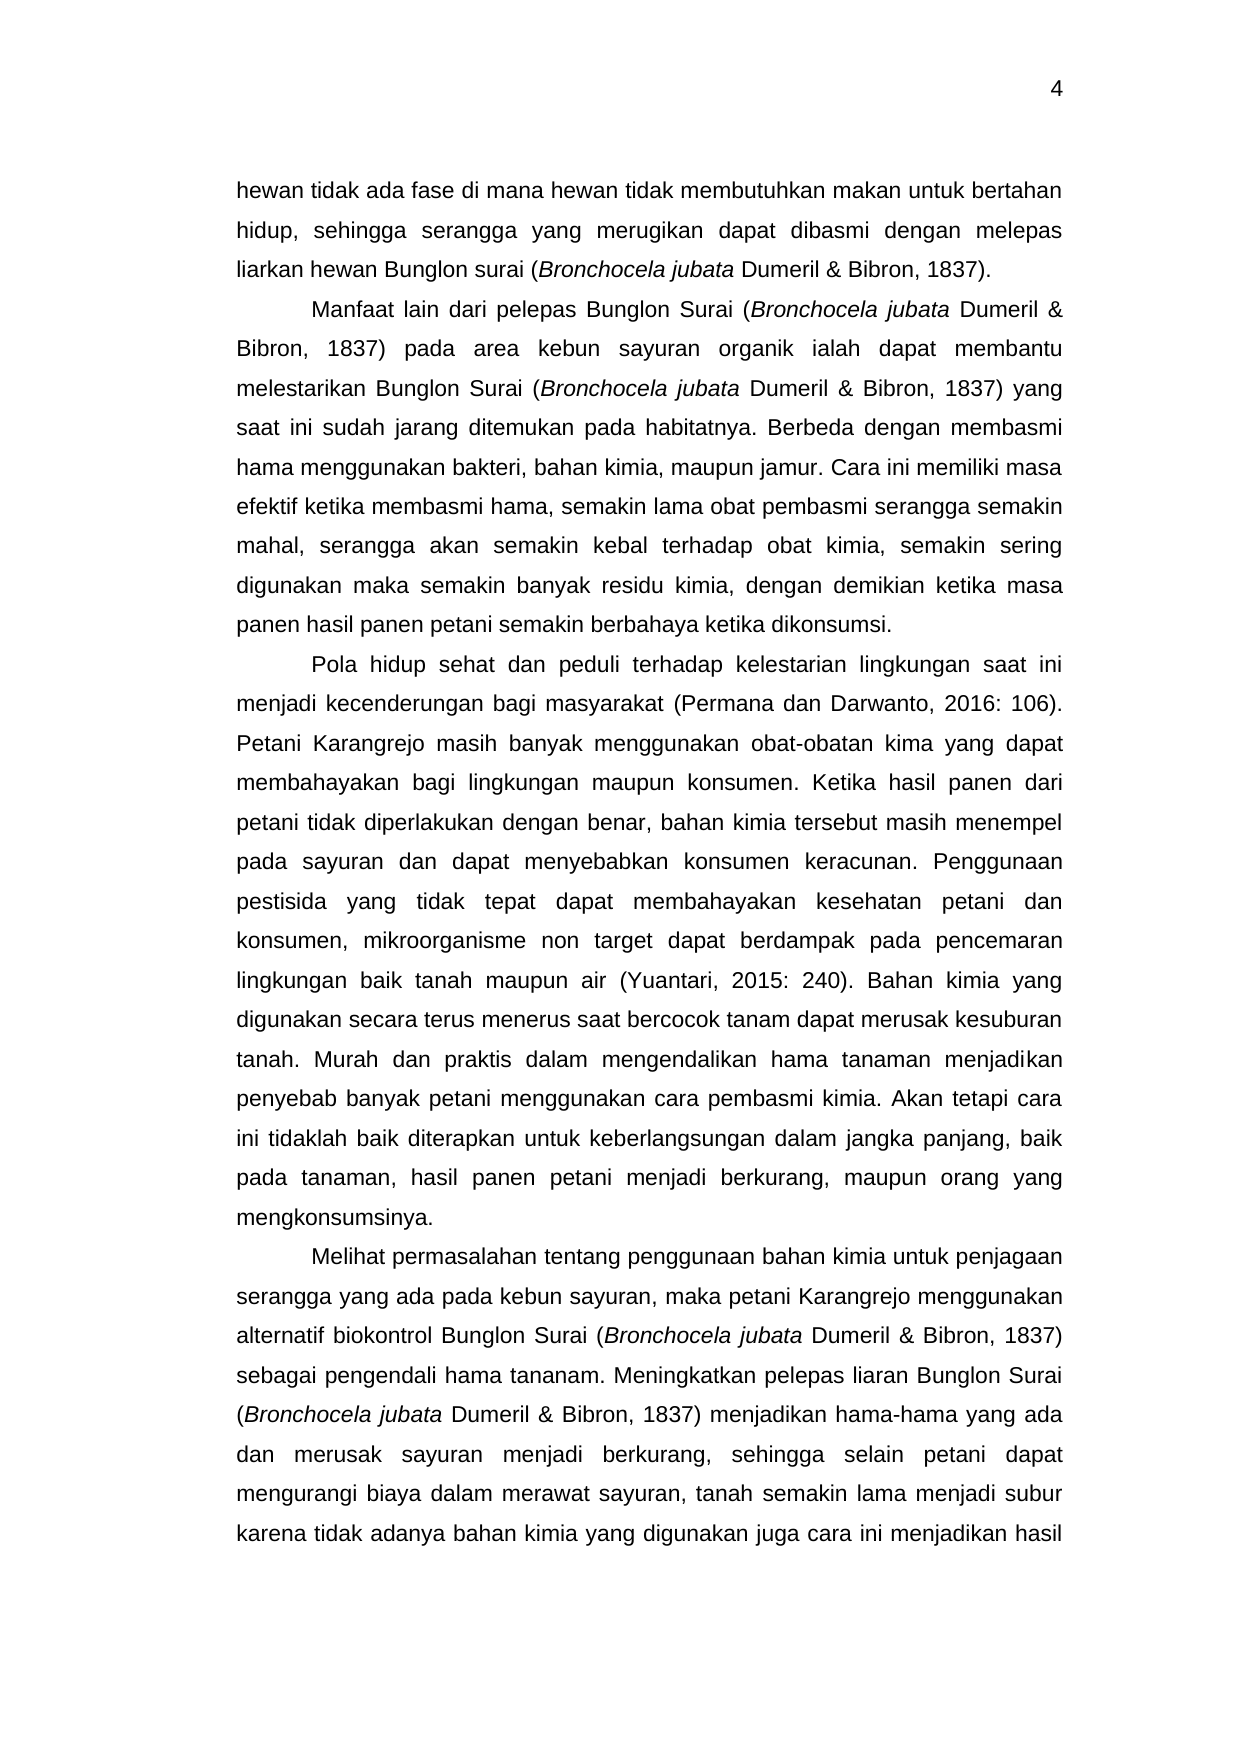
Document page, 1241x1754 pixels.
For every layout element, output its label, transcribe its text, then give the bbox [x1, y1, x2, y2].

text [236, 1243, 1063, 1546]
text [236, 177, 1063, 282]
text Pola hidup sehat dan peduli terhadap kelestarian lingkungan saat ini menjadi kecenderungan bagi masyarakat (Permana dan Darwanto, 2016: 106). Petani Karangrejo masih banyak menggunakan obat-obatan kima yang dapat membahayakan bagi lingkungan maupun konsumen. Ketika hasil panen dari petani tidak diperlakukan dengan benar, bahan kimia tersebut masih menempel pada sayuran dan dapat menyebabkan konsumen keracunan. Penggunaan pestisida yang tidak tepat dapat membahayakan kesehatan petani dan konsumen, mikroorganisme non target dapat berdampak pada pencemaran lingkungan baik tanah maupun air (Yuantari, 2015: 240). Bahan kimia yang digunakan secara terus menerus saat bercocok tanam dapat merusak kesuburan tanah. Murah dan praktis dalam mengendalikan hama tanaman menjadikan penyebab banyak petani menggunakan cara pembasmi kimia. Akan tetapi cara ini tidaklah baik diterapkan untuk keberlangsungan dalam jangka panjang, baik pada tanaman, hasil panen petani menjadi berkurang, maupun orang yang mengkonsumsinya. [236, 651, 1063, 1230]
text Manfaat lain dari pelepas Bunglon Surai (Bronchocela jubata Dumeril & Bibron, 1837) pada area kebun sayuran organik ialah dapat membantu melestarikan Bunglon Surai (Bronchocela jubata Dumeril & Bibron, 1837) yang saat ini sudah jarang ditemukan pada habitatnya. Berbeda dengan membasmi hama menggunakan bakteri, bahan kimia, maupun jamur. Cara ini memiliki masa efektif ketika membasmi hama, semakin lama obat pembasmi serangga semakin mahal, serangga akan semakin kebal terhadap obat kimia, semakin sering digunakan maka semakin banyak residu kimia, dengan demikian ketika masa panen hasil panen petani semakin berbahaya ketika dikonsumsi. [236, 296, 1063, 638]
